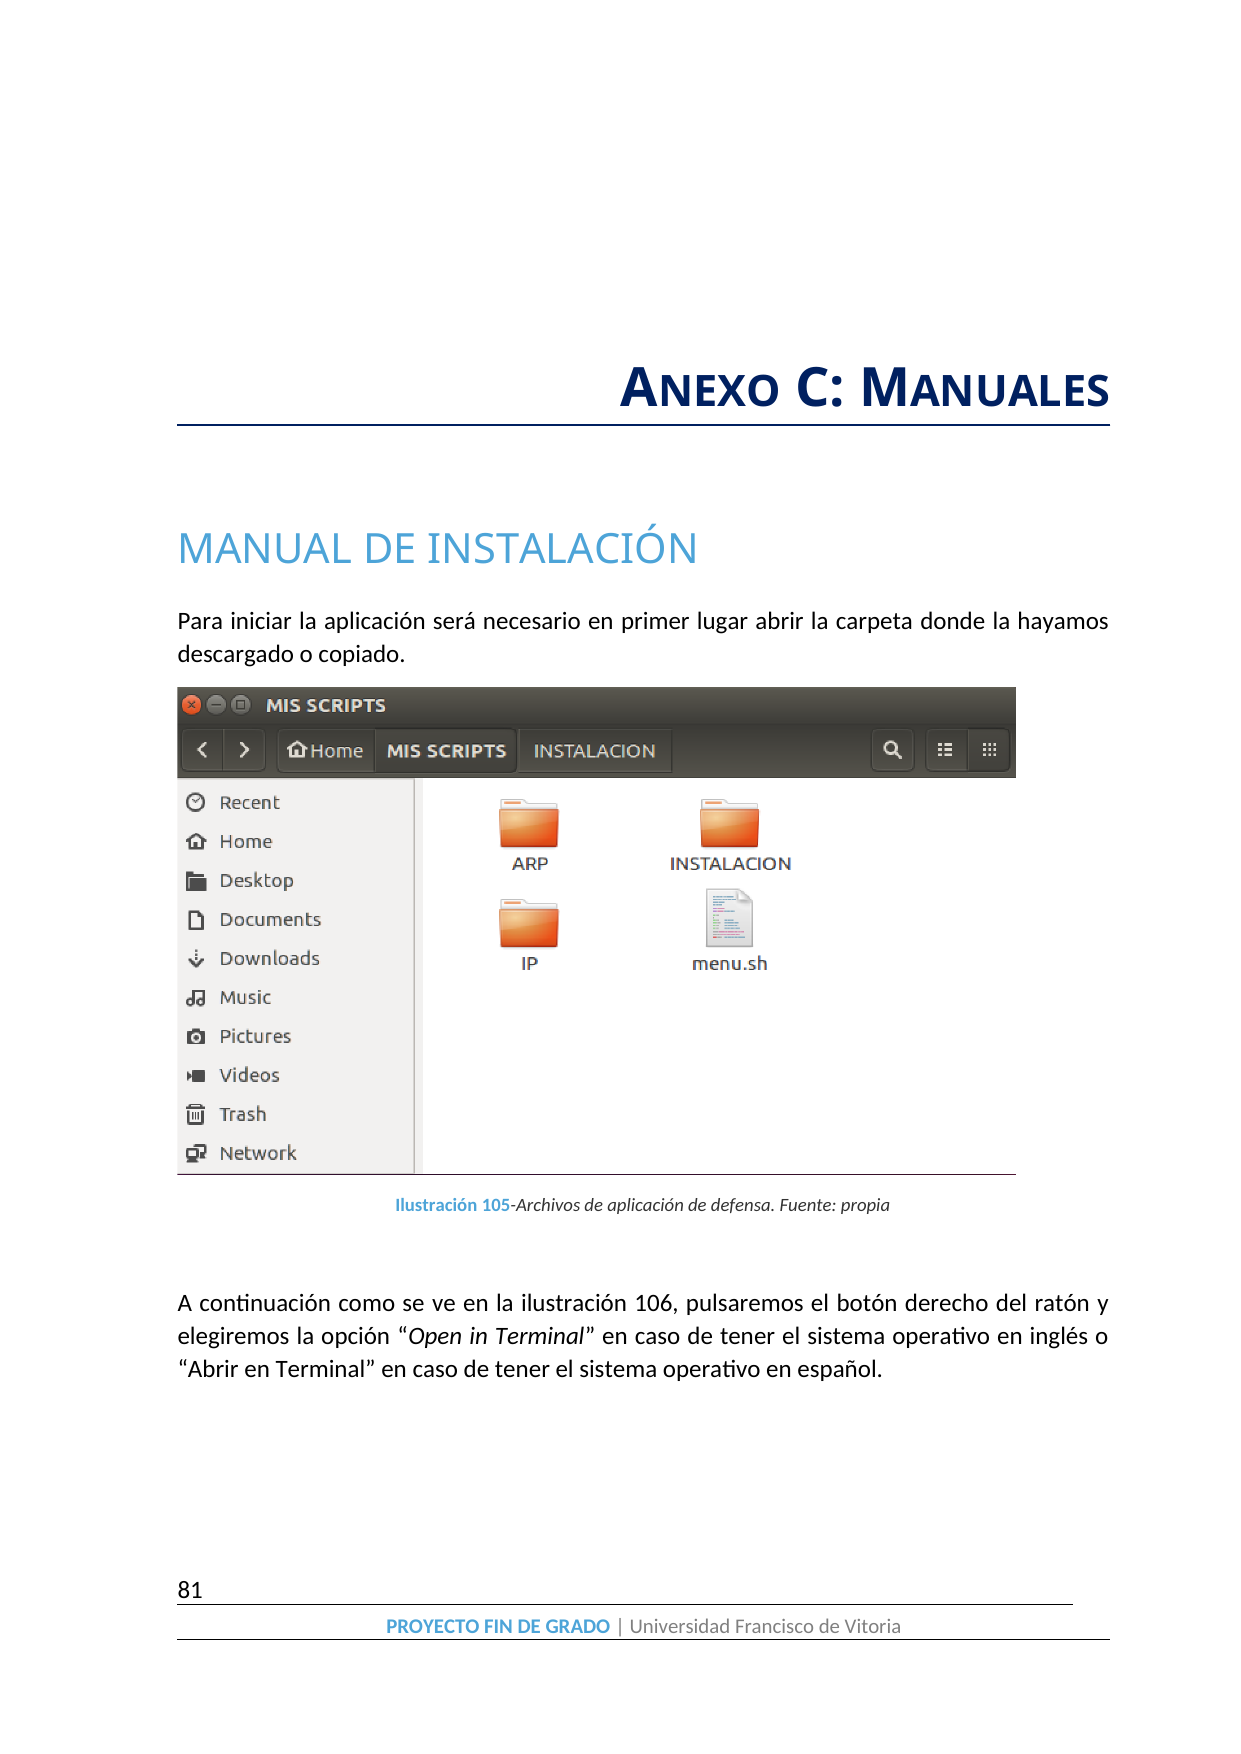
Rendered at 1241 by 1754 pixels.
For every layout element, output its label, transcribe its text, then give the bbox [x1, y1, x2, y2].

text A continuación como se ve en la ilustración 106, pulsaremos el botón derecho del ratón y elegiremos la opción “Open in Terminal” en caso de tener el sistema operativo en inglés o “Abrir en Terminal” en caso de tener el sistema operativo en español. [177, 1287, 1110, 1383]
text Para iniciar la aplicación será necesario en primer lugar abrir la carpeta donde la hayamos descargado o copiado. [177, 605, 1110, 669]
picture [177, 687, 1016, 1175]
subtitle MANUAL DE INSTALACIÓN [177, 519, 1110, 576]
text Ilustración 105-Archivos de aplicación de defensa. Fuente: propia [177, 1193, 1110, 1216]
subtitle Anexo C: Manuales [177, 348, 1110, 424]
